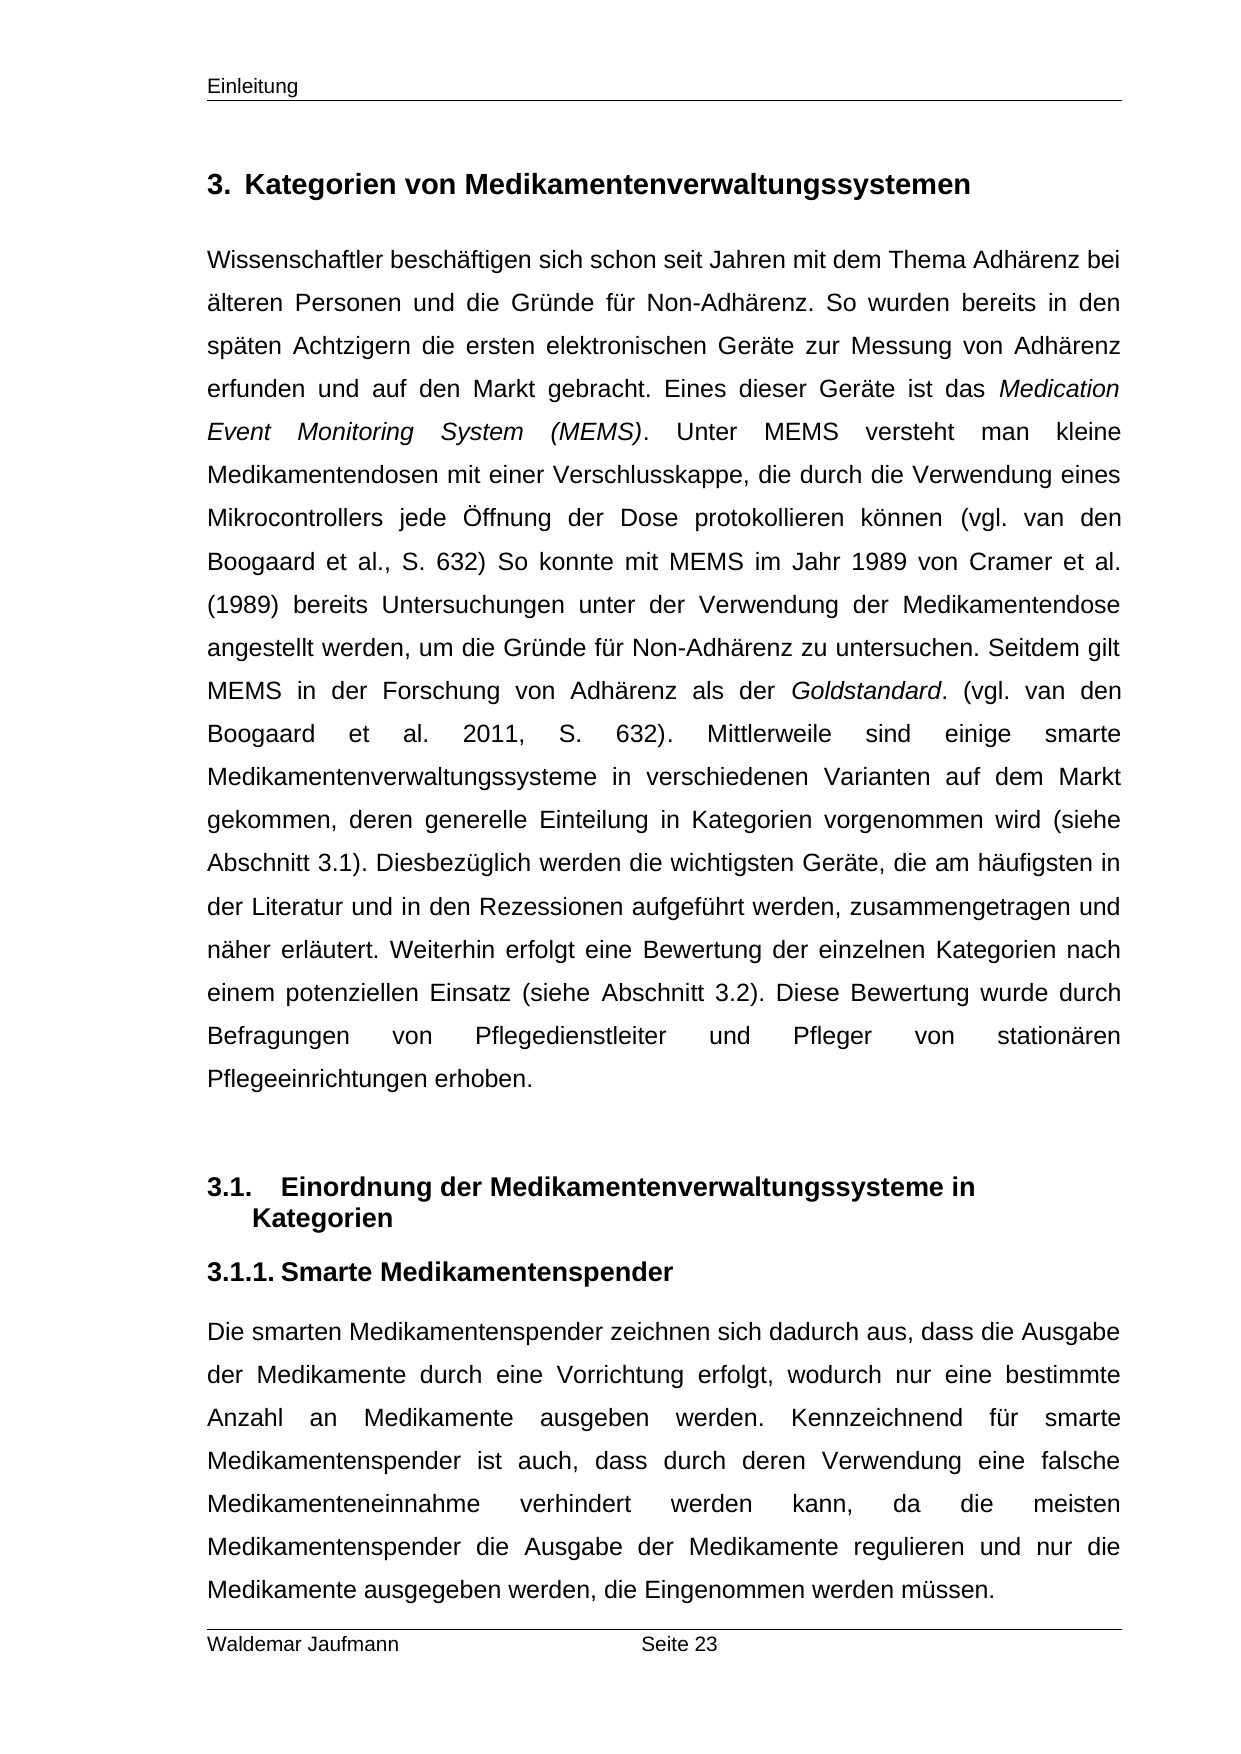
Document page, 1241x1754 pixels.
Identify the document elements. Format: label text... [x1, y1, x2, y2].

subtitle Einordnung der Medikamentenverwaltungssysteme in Kategorien [207, 1171, 1122, 1233]
text Die smarten Medikamentenspender zeichnen sich dadurch aus, dass die Ausgabe der Medikamente durch eine Vorrichtung erfolgt, wodurch nur eine bestimmte Anzahl an Medikamente ausgeben werden. Kennzeichnend für smarte Medikamentenspender ist auch, dass durch deren Verwendung eine falsche Medikamenteneinnahme verhindert werden kann, da die meisten Medikamentenspender die Ausgabe der Medikamente regulieren und nur die Medikamente ausgegeben werden, die Eingenommen werden müssen. [207, 1316, 1122, 1604]
subtitle Kategorien von Medikamentenverwaltungssystemen [207, 168, 1122, 201]
text Wissenschaftler beschäftigen sich schon seit Jahren mit dem Thema Adhärenz bei älteren Personen und die Gründe für Non-Adhärenz. So wurden bereits in den späten Achtzigern die ersten elektronischen Geräte zur Messung von Adhärenz erfunden und auf den Markt gebracht. Eines dieser Geräte ist das Medication Event Monitoring System (MEMS). Unter MEMS versteht man kleine Medikamentendosen mit einer Verschlusskappe, die durch die Verwendung eines Mikrocontrollers jede Öffnung der Dose protokollieren können (vgl. van den Boogaard et al., S. 632) So konnte mit MEMS im Jahr 1989 von Cramer et al. (1989) bereits Untersuchungen unter der Verwendung der Medikamentendose angestellt werden, um die Gründe für Non-Adhärenz zu untersuchen. Seitdem gilt MEMS in der Forschung von Adhärenz als der Goldstandard. (vgl. van den Boogaard et al. 2011, S. 632). Mittlerweile sind einige smarte Medikamentenverwaltungssysteme in verschiedenen Varianten auf dem Markt gekommen, deren generelle Einteilung in Kategorien vorgenommen wird (siehe Abschnitt 3.1). Diesbezüglich werden die wichtigsten Geräte, die am häufigsten in der Literatur und in den Rezessionen aufgeführt werden, zusammengetragen und näher erläutert. Weiterhin erfolgt eine Bewertung der einzelnen Kategorien nach einem potenziellen Einsatz (siehe Abschnitt 3.2). Diese Bewertung wurde durch Befragungen von Pflegedienstleiter und Pfleger von stationären Pflegeeinrichtungen erhoben. [207, 244, 1122, 1093]
subtitle Smarte Medikamentenspender [207, 1254, 1122, 1288]
